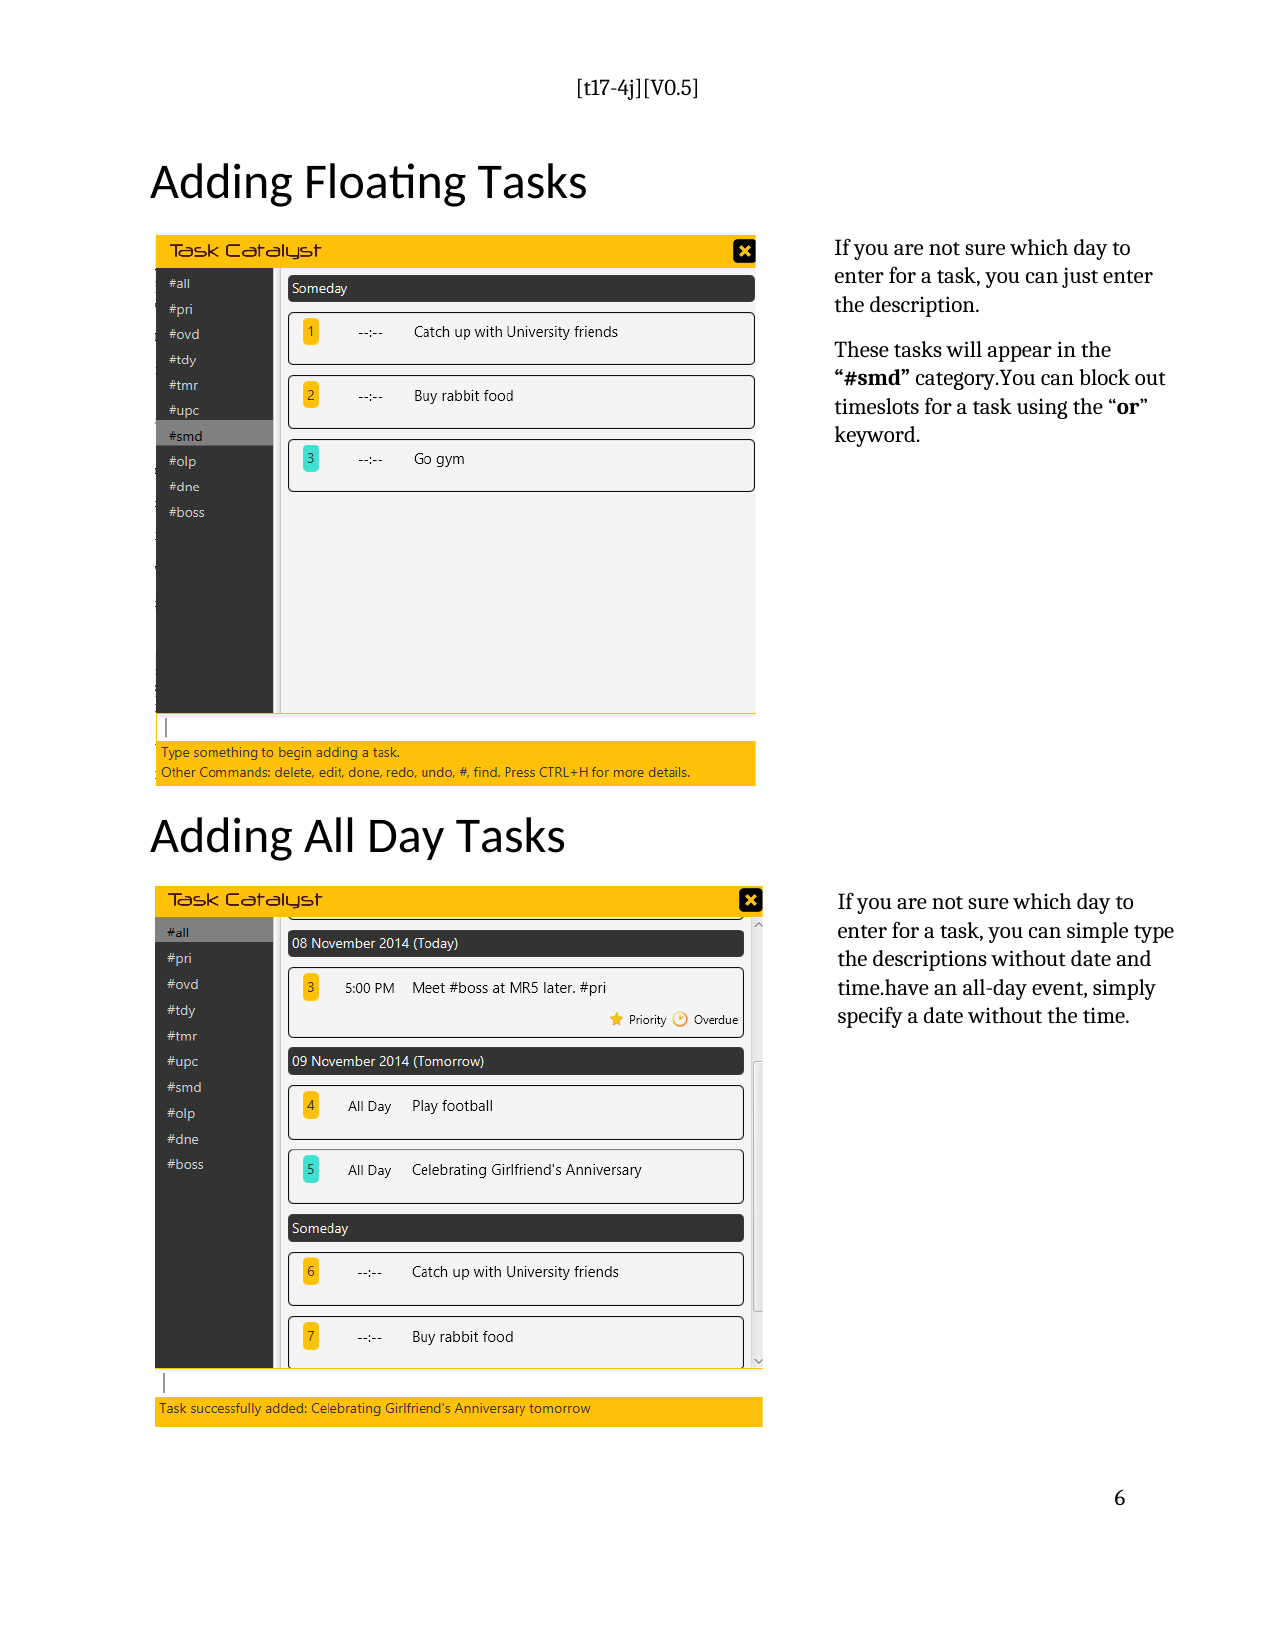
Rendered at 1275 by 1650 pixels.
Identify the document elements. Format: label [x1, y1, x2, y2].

picture [155, 886, 763, 1427]
picture [155, 232, 756, 786]
